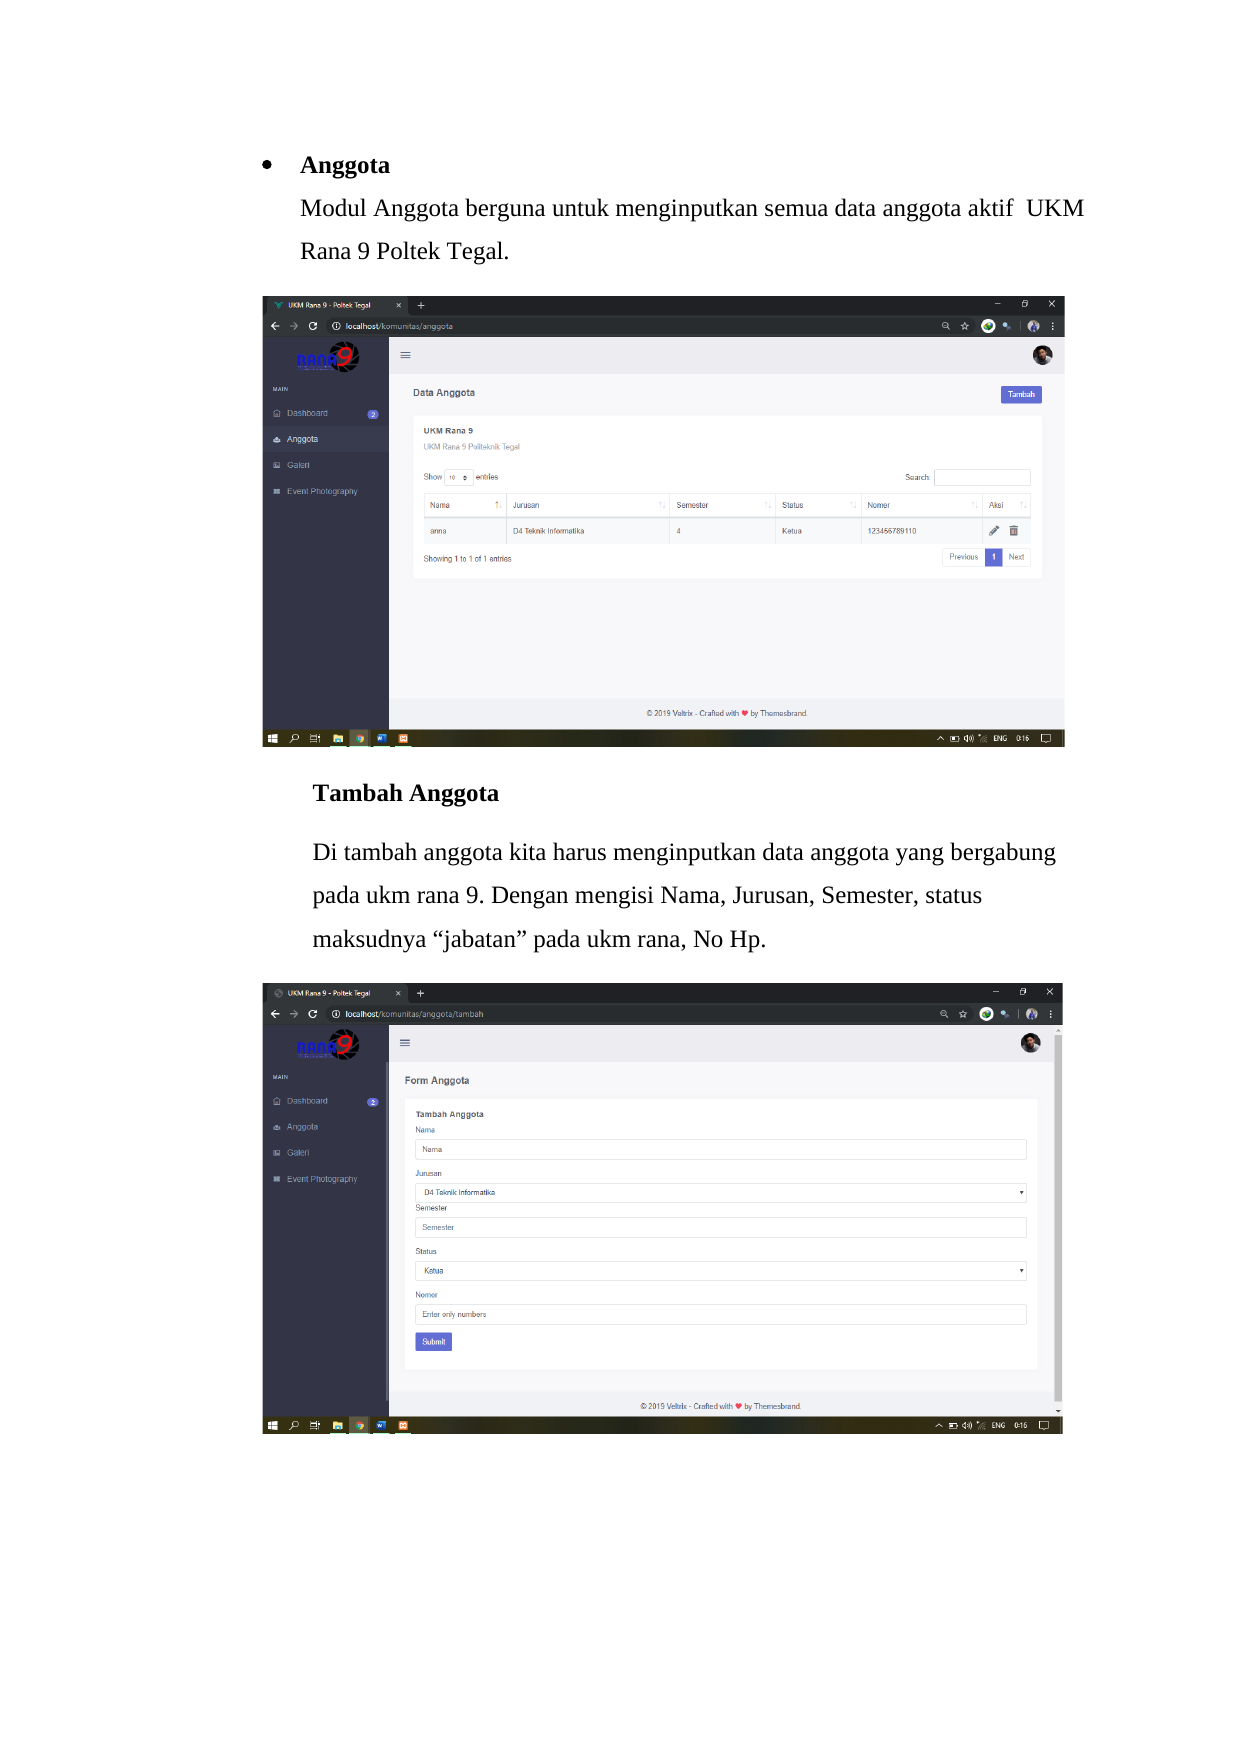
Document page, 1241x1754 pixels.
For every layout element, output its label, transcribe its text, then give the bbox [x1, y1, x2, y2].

list Modul Anggota berguna untuk menginputkan semua data anggota aktif UKM Rana 9 Poltek Tegal. [300, 193, 1090, 265]
text Di tambah anggota kita harus menginputkan data anggota yang bergabung pada ukm rana 9. Dengan mengisi Nama, Jurusan, Semester, status maksudnya “jabatan” pada ukm rana, No Hp. [312, 837, 1090, 952]
list Anggota [262, 150, 1090, 179]
picture [262, 983, 1063, 1434]
picture [262, 296, 1065, 747]
text Tambah Anggota [312, 778, 1090, 806]
